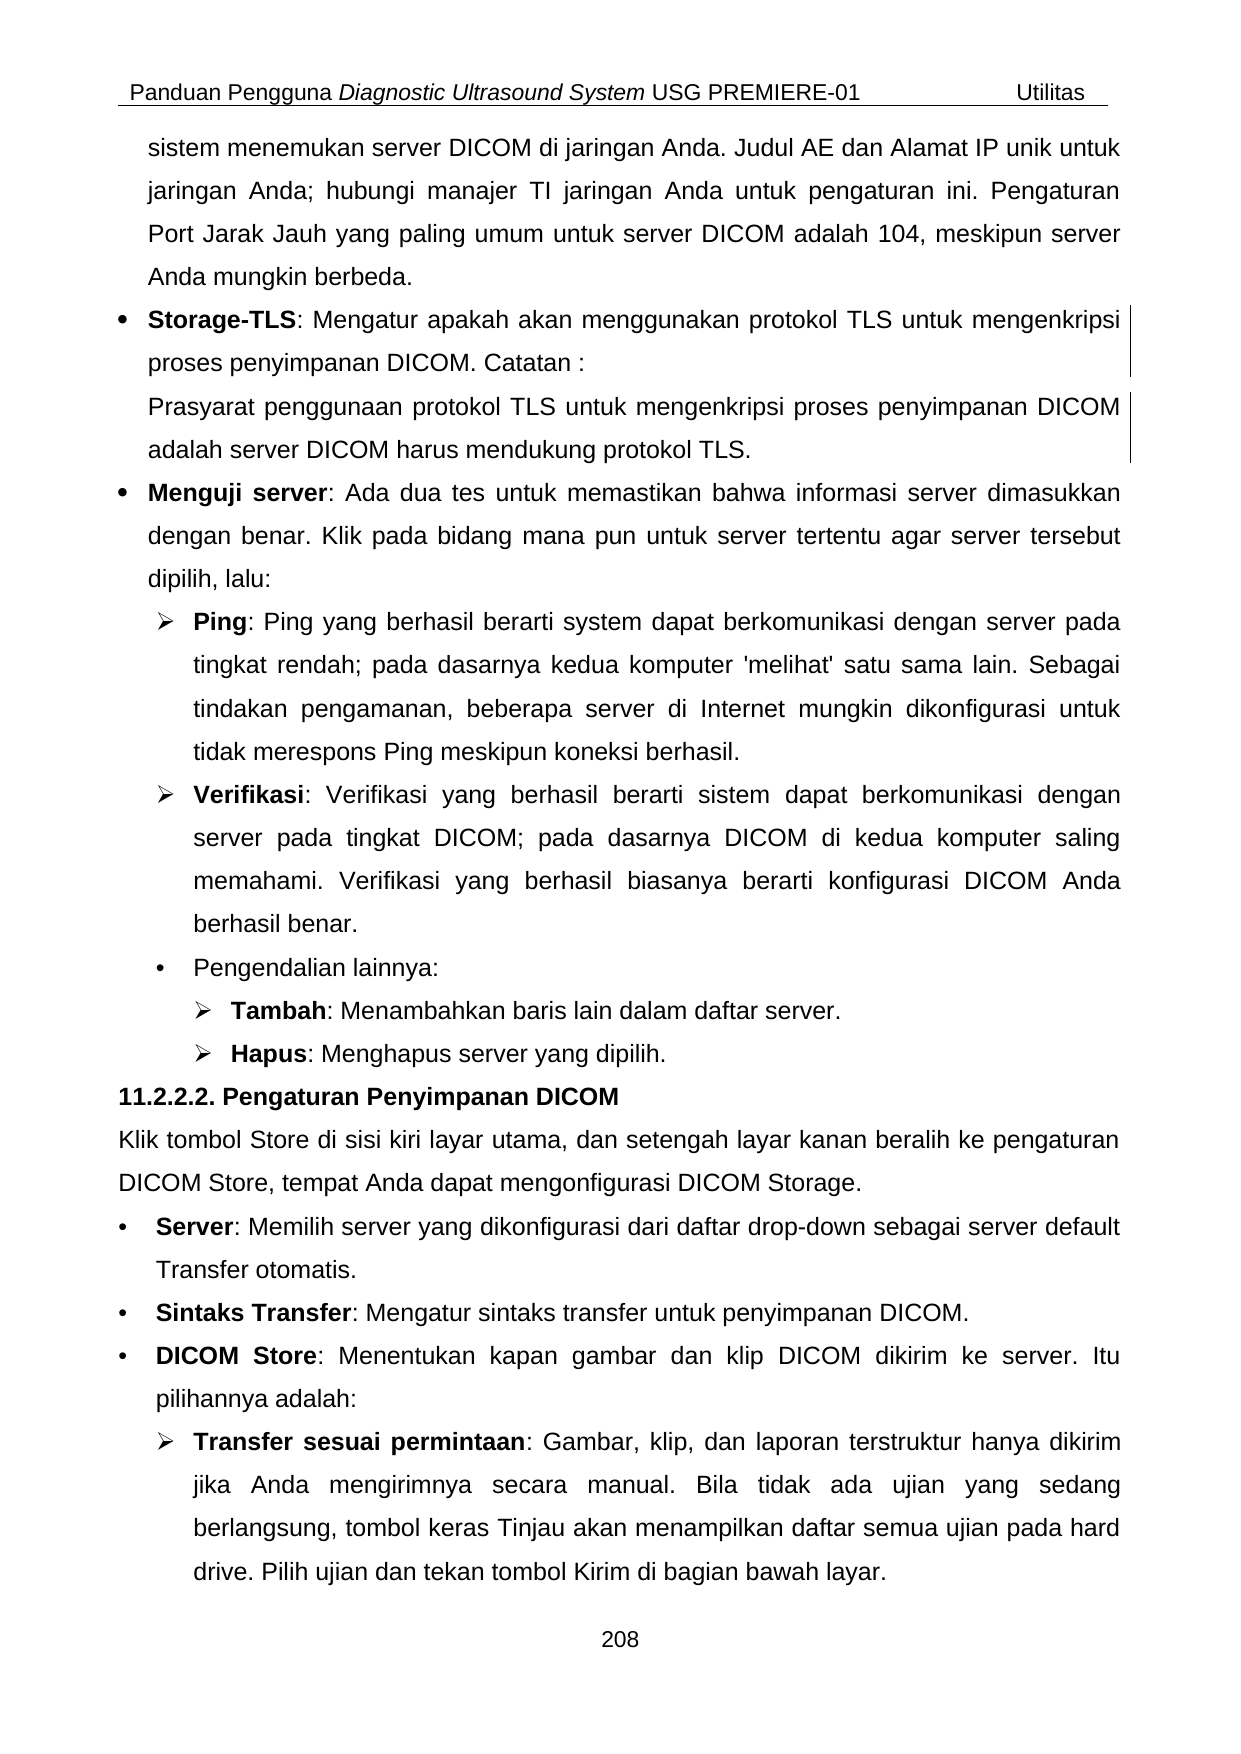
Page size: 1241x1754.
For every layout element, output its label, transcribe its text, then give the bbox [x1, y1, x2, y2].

list Transfer sesuai permintaan: Gambar, klip, dan laporan terstruktur hanya dikirim jika Anda mengirimnya secara manual. Bila tidak ada ujian yang sedang berlangsung, tombol keras Tinjau akan menampilkan daftar semua ujian pada hard drive. Pilih ujian dan tekan tombol Kirim di bagian bawah layar. [156, 1427, 1122, 1585]
list Menguji server: Ada dua tes untuk memastikan bahwa informasi server dimasukkan dengan benar. Klik pada bidang mana pun untuk server tertentu agar server tersebut dipilih, lalu: [118, 478, 1122, 593]
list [118, 133, 1122, 291]
list Hapus: Menghapus server yang dipilih. [193, 1039, 1122, 1068]
text Klik tombol Store di sisi kiri layar utama, dan setengah layar kanan beralih ke pengaturan DICOM Store, tempat Anda dapat mengonfigurasi DICOM Storage. [118, 1125, 1122, 1197]
list Server: Memilih server yang dikonfigurasi dari daftar drop-down sebagai server default Transfer otomatis. [118, 1211, 1122, 1283]
list Sintaks Transfer: Mengatur sintaks transfer untuk penyimpanan DICOM. [118, 1298, 1122, 1326]
list Verifikasi: Verifikasi yang berhasil berarti sistem dapat berkomunikasi dengan server pada tingkat DICOM; pada dasarnya DICOM di kedua komputer saling memahami. Verifikasi yang berhasil biasanya berarti konfigurasi DICOM Anda berhasil benar. [156, 780, 1122, 938]
text 11.2.2.2. Pengaturan Penyimpanan DICOM [118, 1082, 1122, 1111]
list Prasyarat penggunaan protokol TLS untuk mengenkripsi proses penyimpanan DICOM adalah server DICOM harus mendukung protokol TLS. [148, 392, 1130, 463]
list Pengendalian lainnya: [156, 952, 1122, 981]
list Storage-TLS: Mengatur apakah akan menggunakan protokol TLS untuk mengenkripsi proses penyimpanan DICOM. Catatan : [118, 305, 1130, 377]
list Tambah: Menambahkan baris lain dalam daftar server. [193, 996, 1122, 1024]
list DICOM Store: Menentukan kapan gambar dan klip DICOM dikirim ke server. Itu pilihannya adalah: [118, 1341, 1122, 1413]
list Ping: Ping yang berhasil berarti system dapat berkomunikasi dengan server pada tingkat rendah; pada dasarnya kedua komputer 'melihat' satu sama lain. Sebagai tindakan pengamanan, beberapa server di Internet mungkin dikonfigurasi untuk tidak merespons Ping meskipun koneksi berhasil. [156, 607, 1122, 766]
